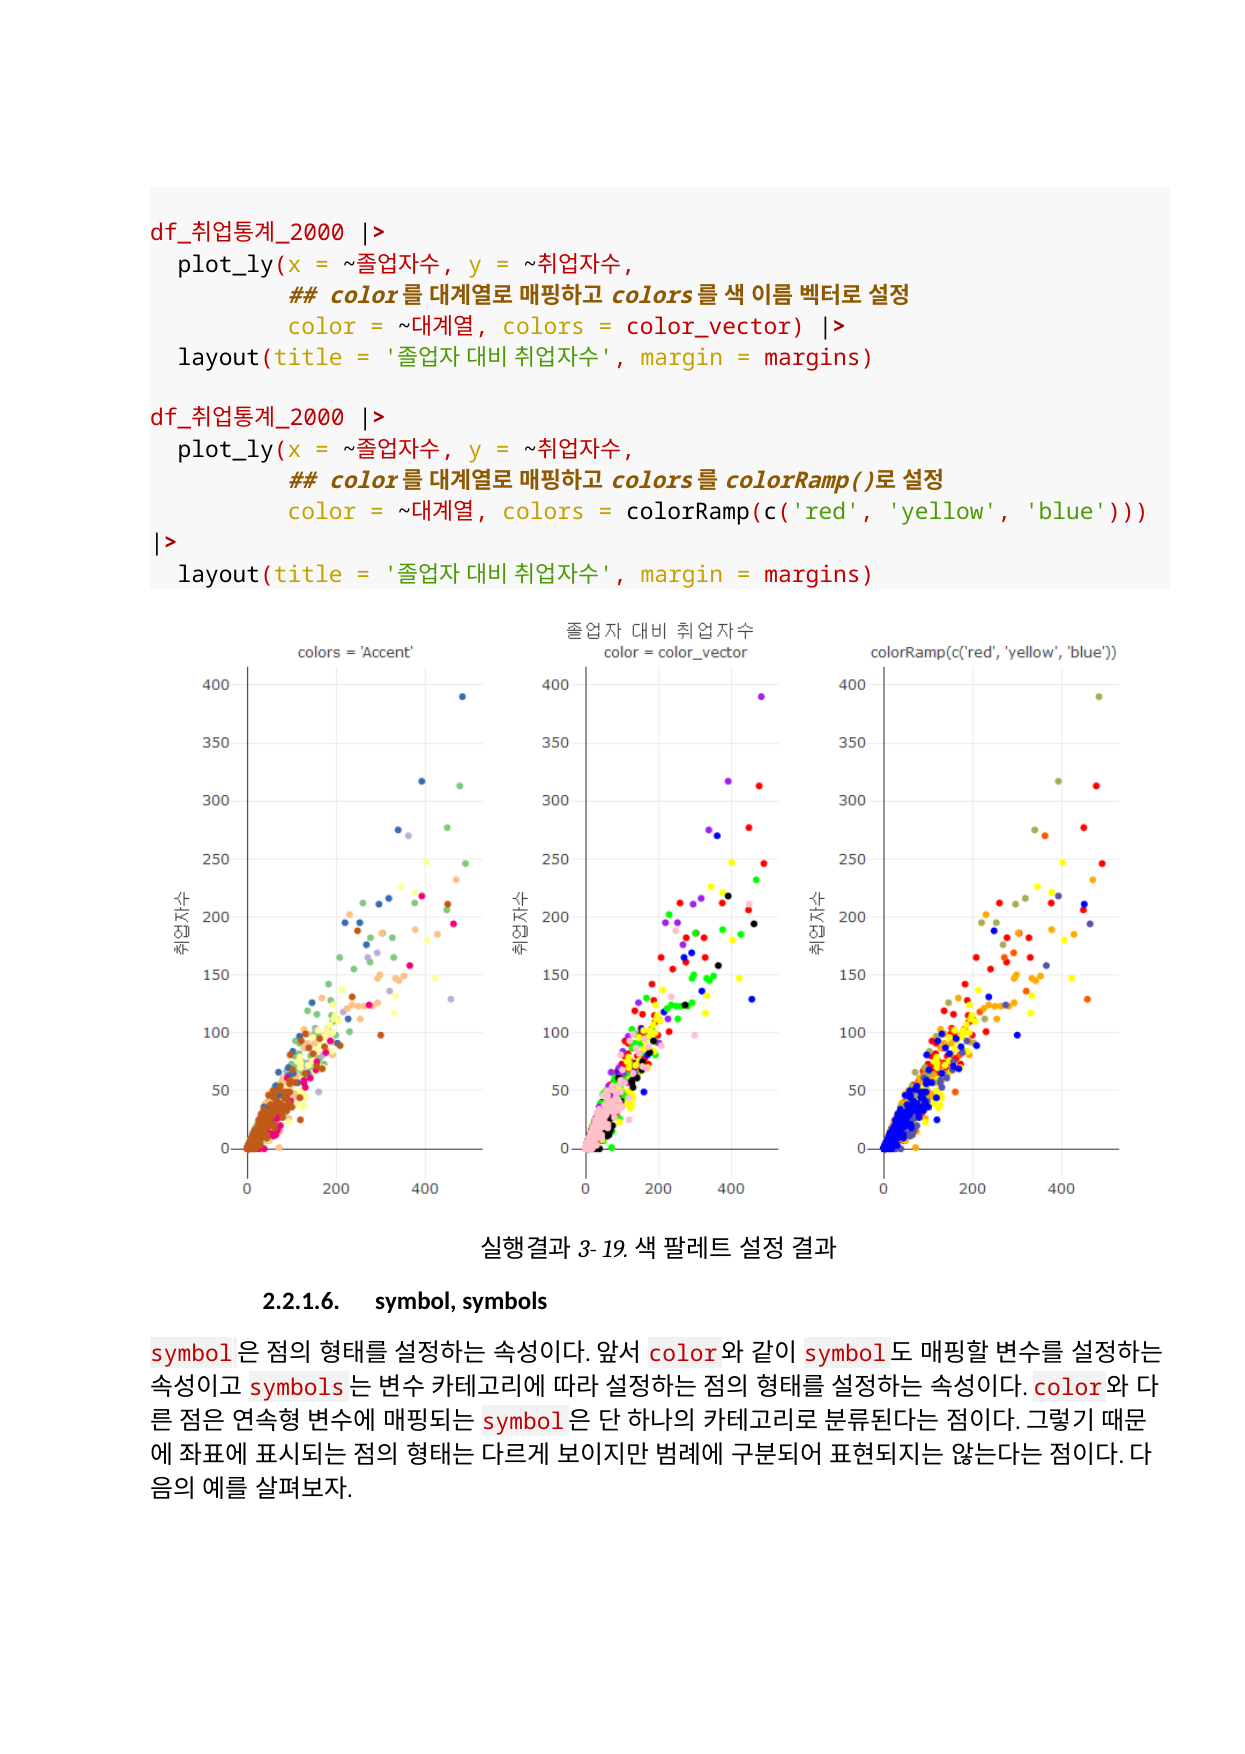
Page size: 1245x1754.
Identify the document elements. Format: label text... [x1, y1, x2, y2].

subtitle symbol, symbols [262, 1285, 1170, 1316]
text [150, 187, 1170, 589]
text 실행결과 3- . 색 팔레트 설정 결과 [150, 1230, 1170, 1264]
picture [172, 609, 1148, 1210]
text symbol은 점의 형태를 설정하는 속성이다. 앞서 color와 같이 symbol도 매핑할 변수를 설정하는 속성이고 symbols는 변수 카테고리에 따라 설정하는 점의 형태를 설정하는 속성이다. color와 다른 점은 연속형 변수에 매핑되는 symbol은 단 하나의 카테고리로 분류된다는 점이다. 그렇기 때문에 좌표에 표시되는 점의 형태는 다르게 보이지만 범례에 구분되어 표현되지는 않는다는 점이다. 다음의 예를 살펴보자. [150, 1334, 1170, 1505]
